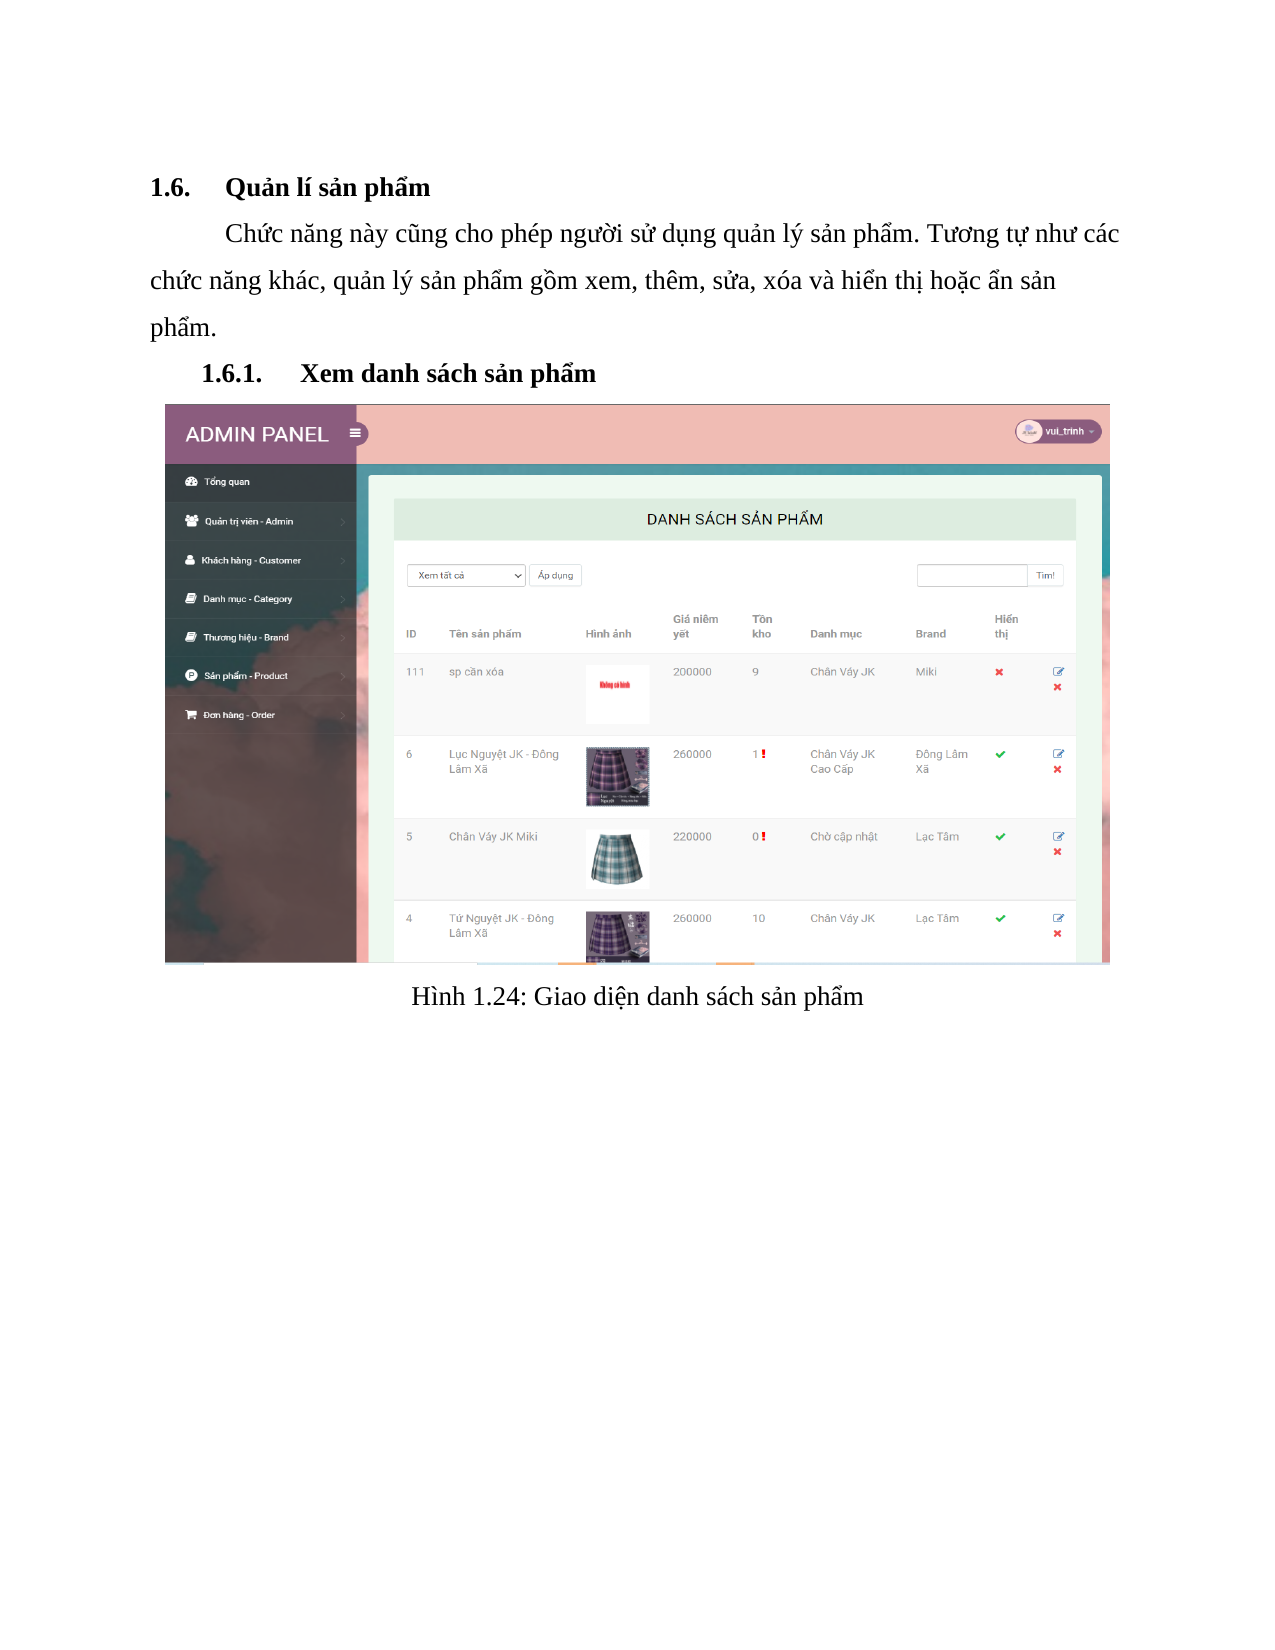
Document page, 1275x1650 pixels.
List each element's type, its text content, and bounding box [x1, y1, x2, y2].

picture [165, 404, 1110, 965]
subtitle Quản lí sản phẩm [150, 171, 1125, 202]
subtitle Xem danh sách sản phẩm [201, 357, 1125, 389]
text Chức năng này cũng cho phép người sử dụng quản lý sản phẩm. Tương tự như các chức năng khác, quản lý sản phẩm gồm xem, thêm, sửa, xóa và hiển thị hoặc ẩn sản phẩm. [150, 217, 1125, 342]
